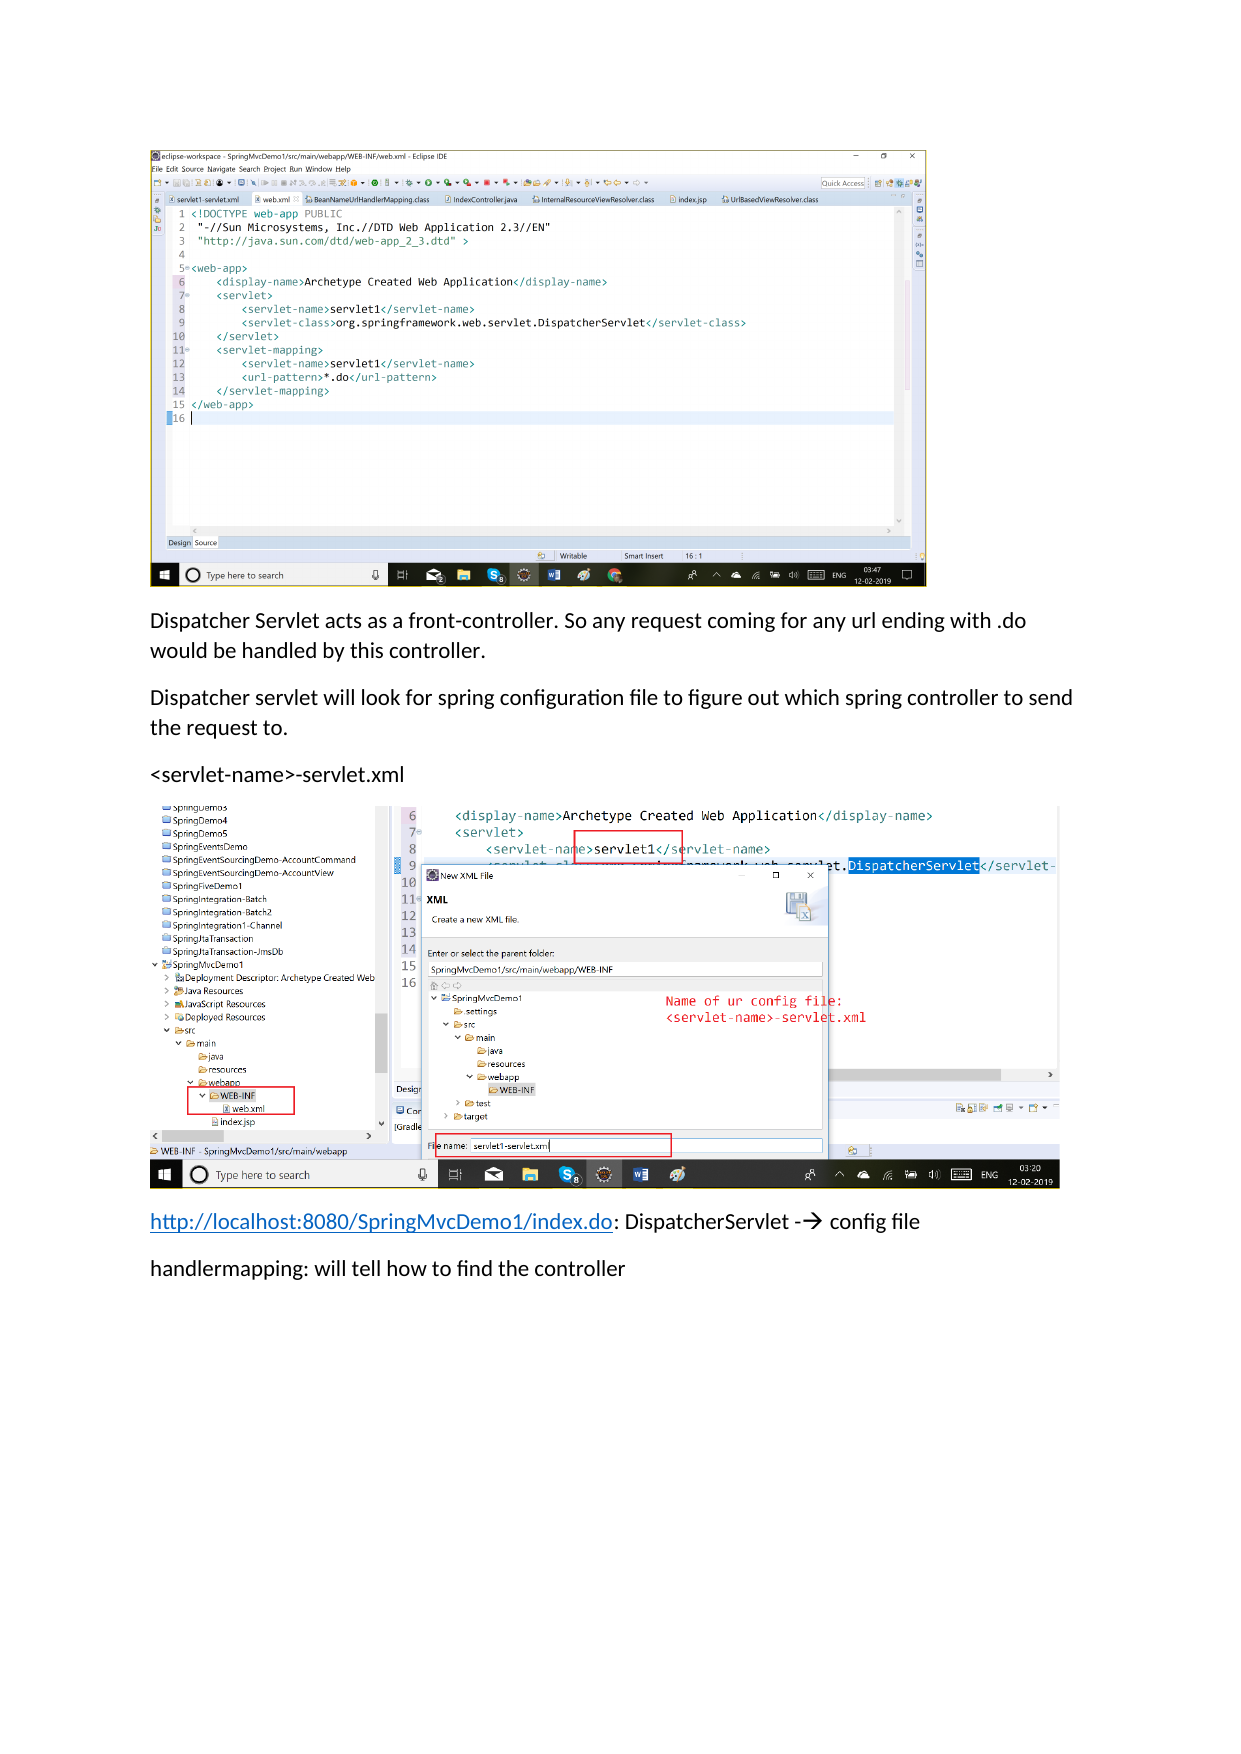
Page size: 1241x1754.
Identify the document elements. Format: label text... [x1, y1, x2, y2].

picture [150, 150, 927, 587]
text Dispatcher Servlet acts as a front-controller. So any request coming for any url ending with .do would be handled by this controller. [150, 606, 1090, 664]
text handlermapping: will tell how to find the controller [150, 1254, 1090, 1282]
text <servlet-name>-servlet.xml [150, 760, 1090, 788]
picture [150, 806, 1060, 1189]
text http://localhost:8080/SpringMvcDemo1/index.do: DispatcherServlet - config file [150, 1207, 1090, 1235]
text Dispatcher servlet will look for spring configuration file to figure out which spring controller to send the request to. [150, 683, 1090, 741]
